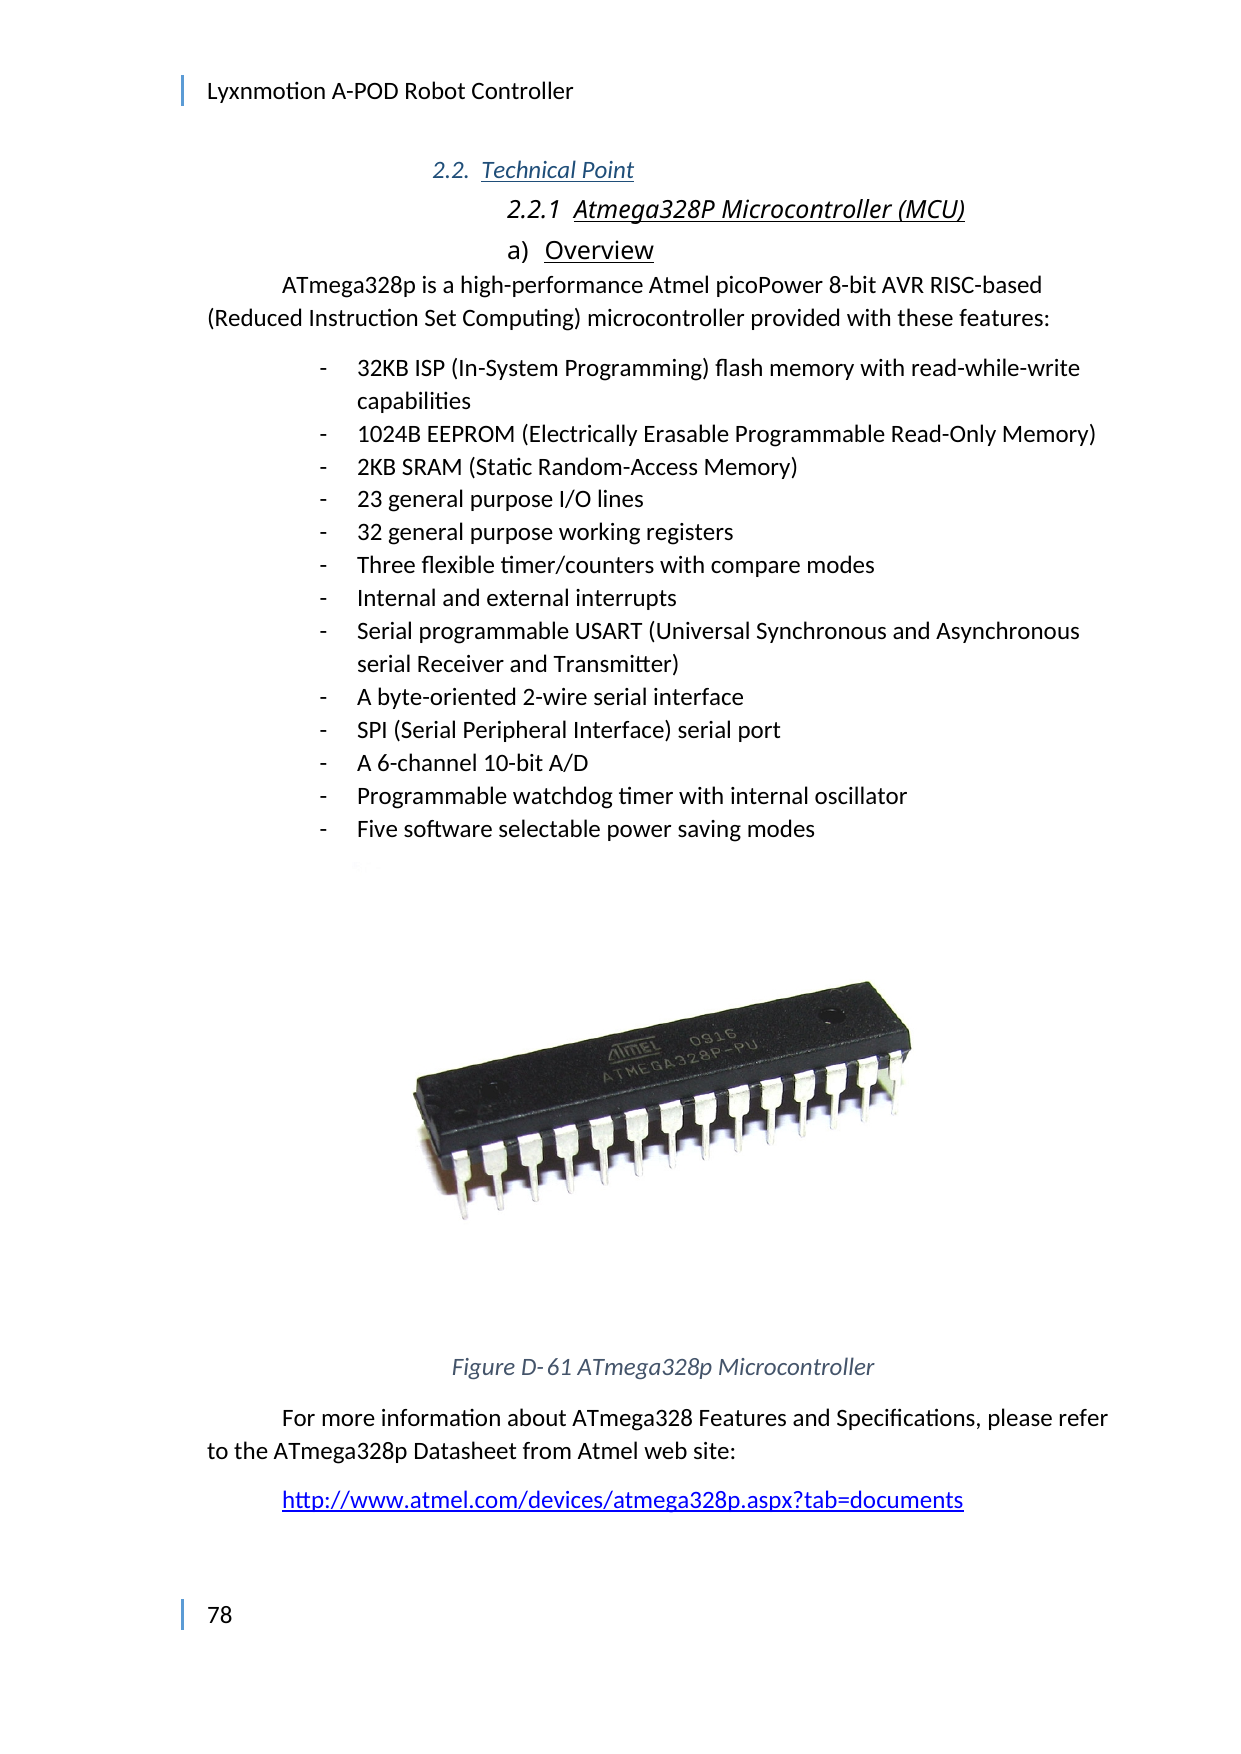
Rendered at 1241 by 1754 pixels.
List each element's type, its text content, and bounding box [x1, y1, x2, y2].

subtitle Overview [507, 233, 1122, 267]
picture [352, 862, 977, 1332]
list Five software selectable power saving modes [319, 813, 1122, 843]
list SPI (Serial Peripheral Interface) serial port [319, 714, 1122, 744]
list A 6-channel 10-bit A/D [319, 747, 1122, 777]
list Three flexible timer/counters with compare modes [319, 549, 1122, 580]
subtitle Atmega328P Microcontroller (MCU) [507, 192, 1122, 226]
list Programmable watchdog timer with internal oscillator [319, 780, 1122, 810]
list A byte-oriented 2-wire serial interface [319, 681, 1122, 712]
list 32KB ISP (In-System Programming) flash memory with read-while-write capabilities [319, 352, 1122, 415]
text http://www.atmel.com/devices/atmega328p.aspx?tab=documents [207, 1484, 1122, 1515]
list 32 general purpose working registers [319, 517, 1122, 547]
subtitle Technical Point [432, 155, 1122, 185]
text ATmega328p is a high-performance Atmel picoPower 8-bit AVR RISC-based (Reduced Instruction Set Computing) microcontroller provided with these features: [207, 269, 1122, 333]
list 23 general purpose I/O lines [319, 484, 1122, 514]
list Internal and external interrupts [319, 582, 1122, 613]
list 1024B EEPROM (Electrically Erasable Programmable Read-Only Memory) [319, 418, 1122, 448]
text For more information about ATmega328 Features and Specifications, please refer to the ATmega328p Datasheet from Atmel web site: [207, 1402, 1122, 1465]
list 2KB SRAM (Static Random-Access Memory) [319, 451, 1122, 481]
list Serial programmable USART (Universal Synchronous and Asynchronous serial Receiver and Transmitter) [319, 615, 1122, 679]
